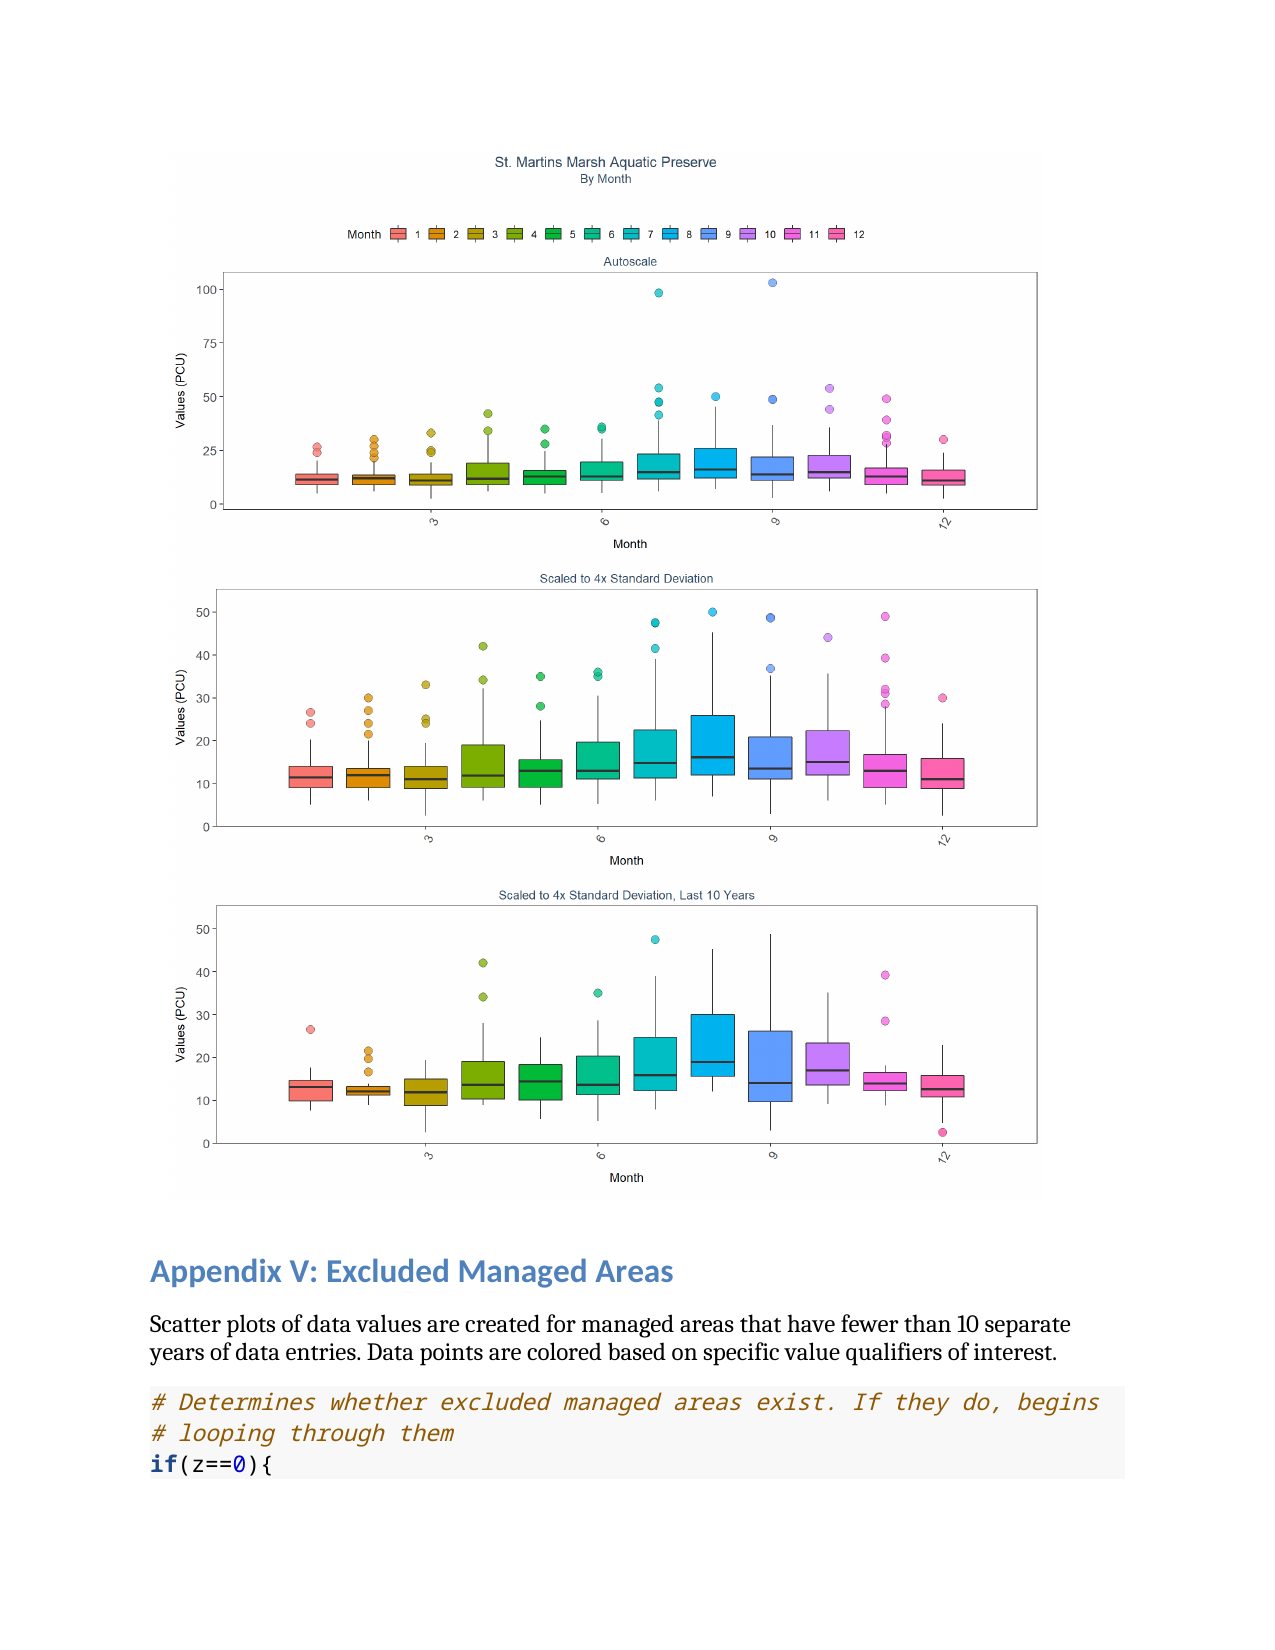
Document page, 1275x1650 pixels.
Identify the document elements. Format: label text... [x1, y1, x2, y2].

picture [168, 150, 1044, 1200]
text Scatter plots of data values are created for managed areas that have fewer than 10 separate years of data entries. Data points are colored based on specific value qualifiers of interest. [150, 1309, 1125, 1367]
subtitle Appendix V: Excluded Managed Areas [150, 1250, 1125, 1291]
